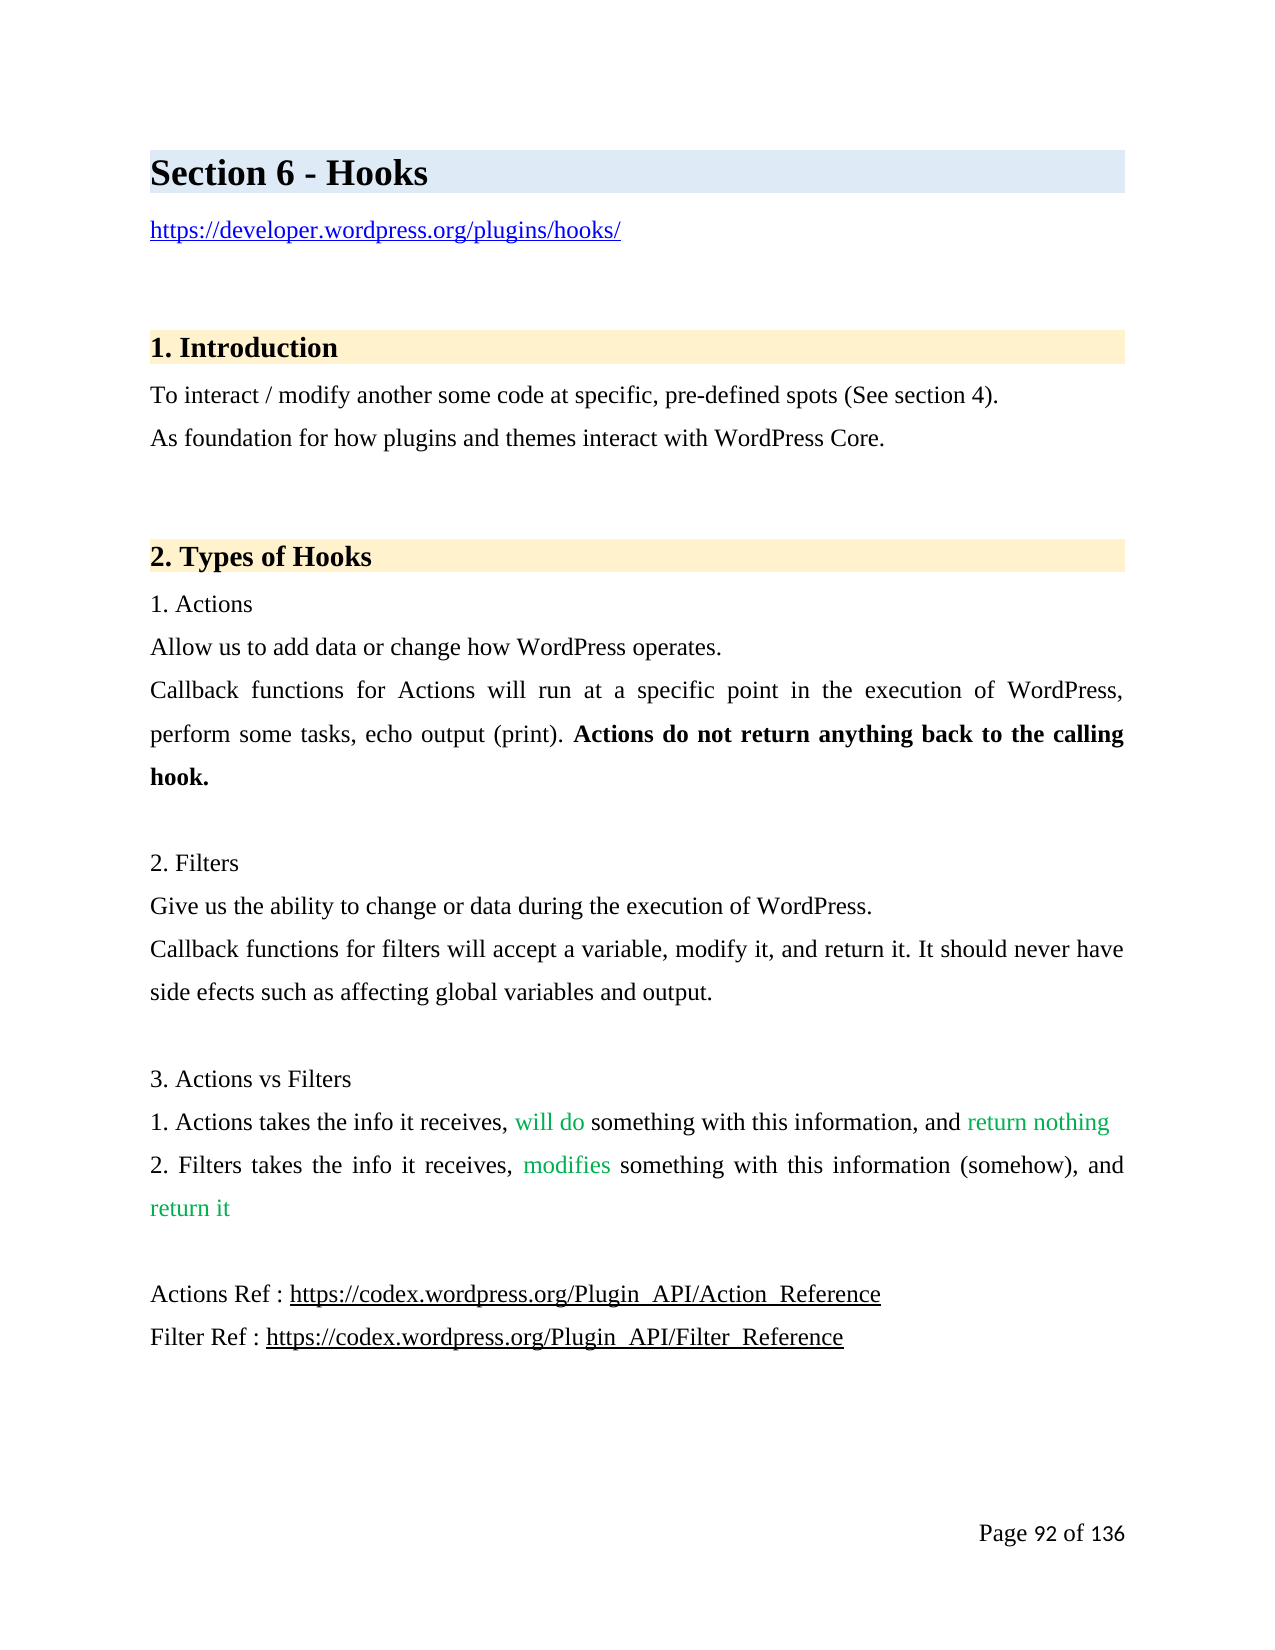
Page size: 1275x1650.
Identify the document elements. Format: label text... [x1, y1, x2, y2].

subtitle 2. Types of Hooks [150, 539, 1125, 572]
text To interact / modify another some code at specific, pre-defined spots (See section 4). [150, 380, 1125, 409]
text https://developer.wordpress.org/plugins/hooks/ [150, 215, 1125, 243]
text Callback functions for Actions will run at a specific point in the execution of WordPress, perform some tasks, echo output (print). Actions do not return anything back to the calling hook. [150, 676, 1125, 791]
text 1. Actions takes the info it receives, will do something with this information, and return nothing [150, 1107, 1125, 1136]
text 2. Filters takes the info it receives, modifies something with this information (somehow), and return it [150, 1150, 1125, 1222]
text Callback functions for filters will accept a variable, modify it, and return it. It should never have side efects such as affecting global variables and output. [150, 934, 1125, 1006]
text Actions Ref : https://codex.wordpress.org/Plugin_API/Action_Reference [150, 1279, 1125, 1308]
subtitle 1. Introduction [150, 330, 1125, 364]
text Allow us to add data or change how WordPress operates. [150, 632, 1125, 661]
text 3. Actions vs Filters [150, 1064, 1125, 1092]
text Give us the ability to change or data during the execution of WordPress. [150, 891, 1125, 920]
text 1. Actions [150, 589, 1125, 618]
text 2. Filters [150, 848, 1125, 877]
subtitle Section 6 - Hooks [150, 150, 1125, 193]
text As foundation for how plugins and themes interact with WordPress Core. [150, 423, 1125, 452]
text Filter Ref : https://codex.wordpress.org/Plugin_API/Filter_Reference [150, 1322, 1125, 1351]
